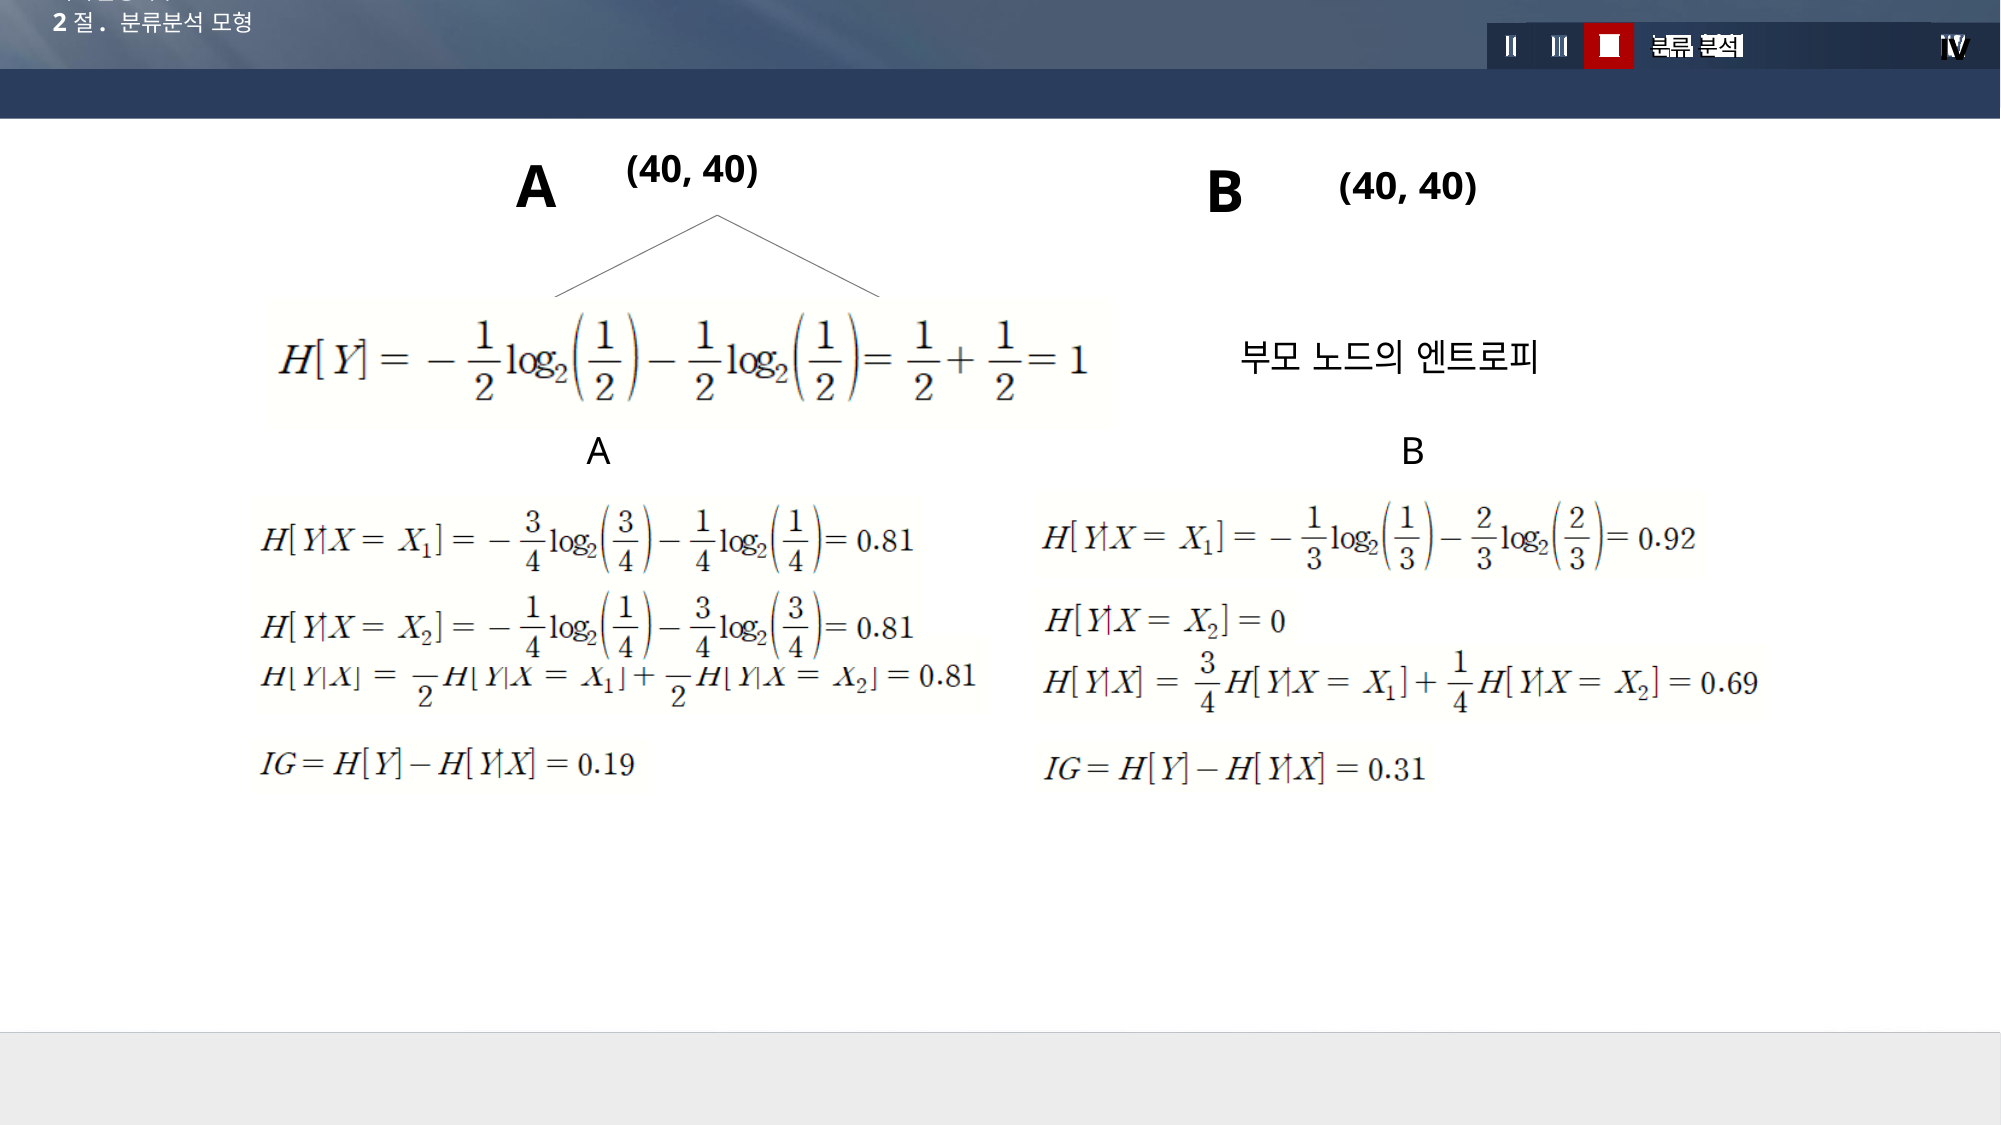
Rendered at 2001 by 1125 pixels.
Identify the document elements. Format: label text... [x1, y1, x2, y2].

text 부모 노드의 엔트로피 [1240, 328, 2000, 382]
picture [1505, 35, 1516, 57]
picture [0, 0, 2001, 1125]
picture [1941, 34, 1965, 57]
picture [1551, 35, 1567, 57]
text A B [11, 424, 2000, 475]
picture [1599, 34, 1620, 57]
text A B [517, 124, 2000, 228]
